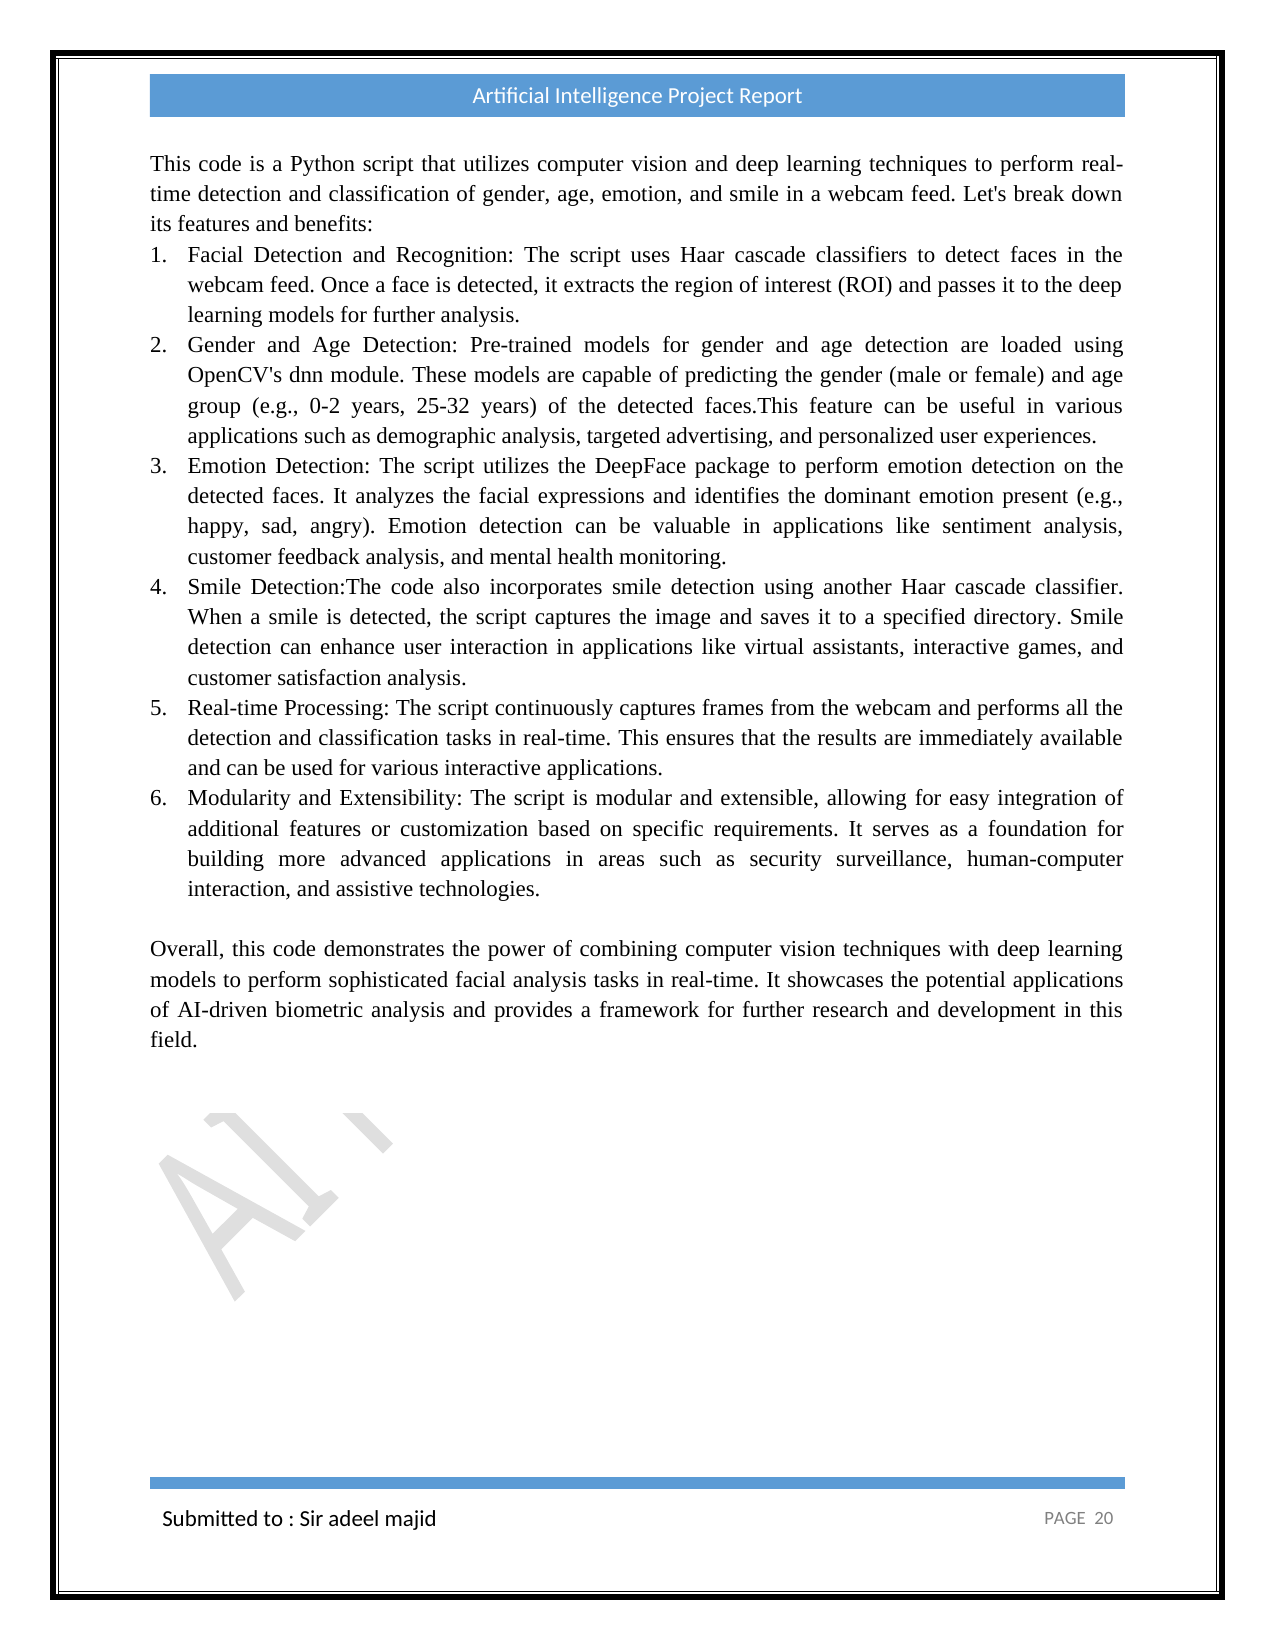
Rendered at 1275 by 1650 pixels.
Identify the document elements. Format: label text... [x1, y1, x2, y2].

list Emotion Detection: The script utilizes the DeepFace package to perform emotion detection on the detected faces. It analyzes the facial expressions and identifies the dominant emotion present (e.g., happy, sad, angry). Emotion detection can be valuable in applications like sentiment analysis, customer feedback analysis, and mental health monitoring. [150, 452, 1125, 569]
list Smile Detection:The code also incorporates smile detection using another Haar cascade classifier. When a smile is detected, the script captures the image and saves it to a specified directory. Smile detection can enhance user interaction in applications like virtual assistants, interactive games, and customer satisfaction analysis. [150, 573, 1125, 690]
list Real-time Processing: The script continuously captures frames from the webcam and performs all the detection and classification tasks in real-time. This ensures that the results are immediately available and can be used for various interactive applications. [150, 694, 1125, 781]
text Overall, this code demonstrates the power of combining computer vision techniques with deep learning models to perform sophisticated facial analysis tasks in real-time. It showcases the potential applications of AI-driven biometric analysis and provides a framework for further research and development in this field. [150, 935, 1125, 1052]
list Gender and Age Detection: Pre-trained models for gender and age detection are loaded using OpenCV's dnn module. These models are capable of predicting the gender (male or female) and age group (e.g., 0-2 years, 25-32 years) of the detected faces.This feature can be useful in various applications such as demographic analysis, targeted advertising, and personalized user experiences. [150, 331, 1125, 448]
text This code is a Python script that utilizes computer vision and deep learning techniques to perform real-time detection and classification of gender, age, emotion, and smile in a webcam feed. Let's break down its features and benefits: [150, 150, 1125, 237]
list Modularity and Extensibility: The script is modular and extensible, allowing for easy integration of additional features or customization based on specific requirements. It serves as a foundation for building more advanced applications in areas such as security surveillance, human-computer interaction, and assistive technologies. [150, 784, 1125, 901]
list Facial Detection and Recognition: The script uses Haar cascade classifiers to detect faces in the webcam feed. Once a face is detected, it extracts the region of interest (ROI) and passes it to the deep learning models for further analysis. [150, 241, 1125, 327]
